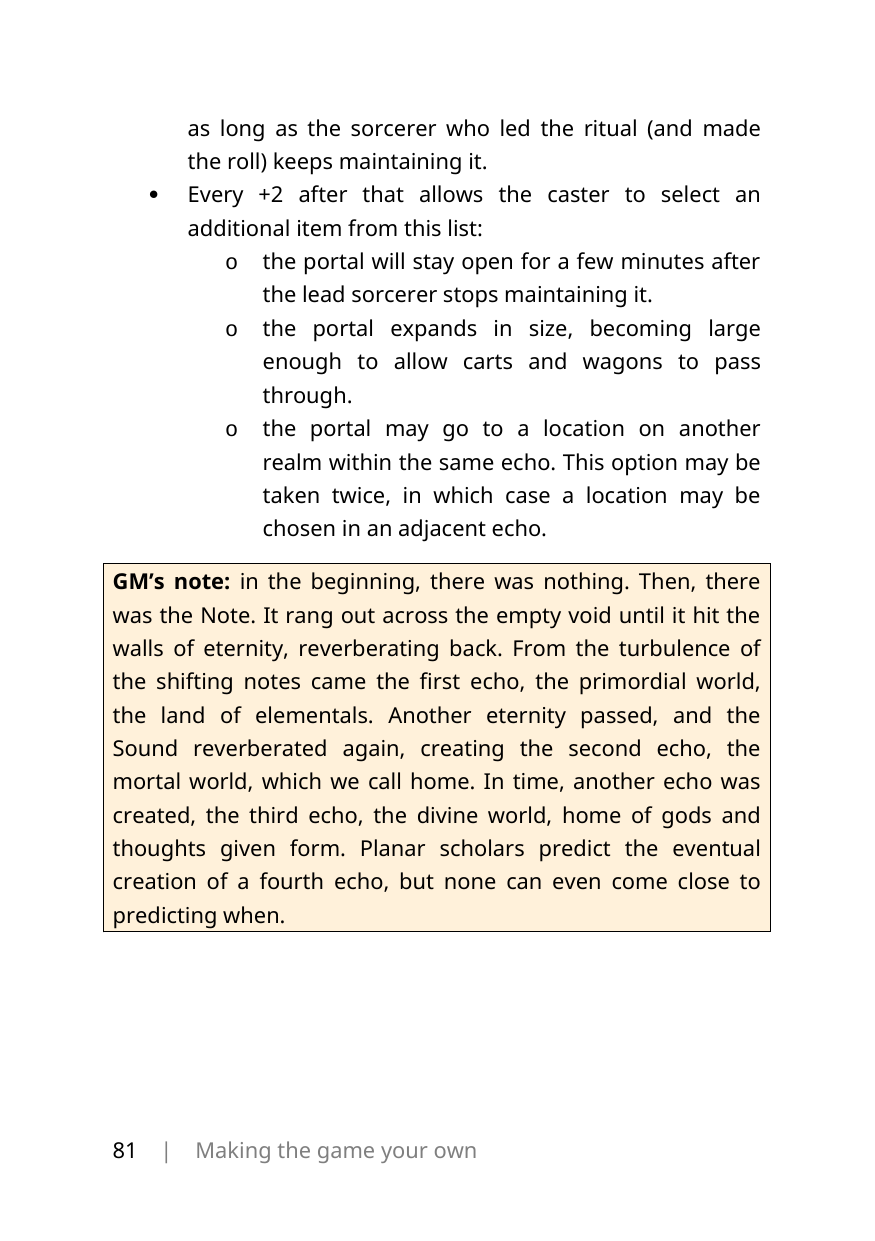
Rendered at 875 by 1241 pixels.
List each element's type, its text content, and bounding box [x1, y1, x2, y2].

list the portal will stay open for a few minutes after the lead sorcerer stops maintaining it. [225, 246, 762, 309]
list Every +2 after that allows the caster to select an additional item from this list: [150, 179, 762, 242]
list the portal expands in size, becoming large enough to allow carts and wagons to pass through. [225, 313, 762, 409]
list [150, 112, 762, 176]
text GM’s note: in the beginning, there was nothing. Then, there was the Note. It rang out across the empty void until it hit the walls of eternity, reverberating back. From the turbulence of the shifting notes came the first echo, the primordial world, the land of elementals. Another eternity passed, and the Sound reverberated again, creating the second echo, the mortal world, which we call home. In time, another echo was created, the third echo, the divine world, home of gods and thoughts given form. Planar scholars predict the eventual creation of a fourth echo, but none can even come close to predicting when. [104, 564, 770, 931]
list the portal may go to a location on another realm within the same echo. This option may be taken twice, in which case a location may be chosen in an adjacent echo. [225, 413, 762, 543]
